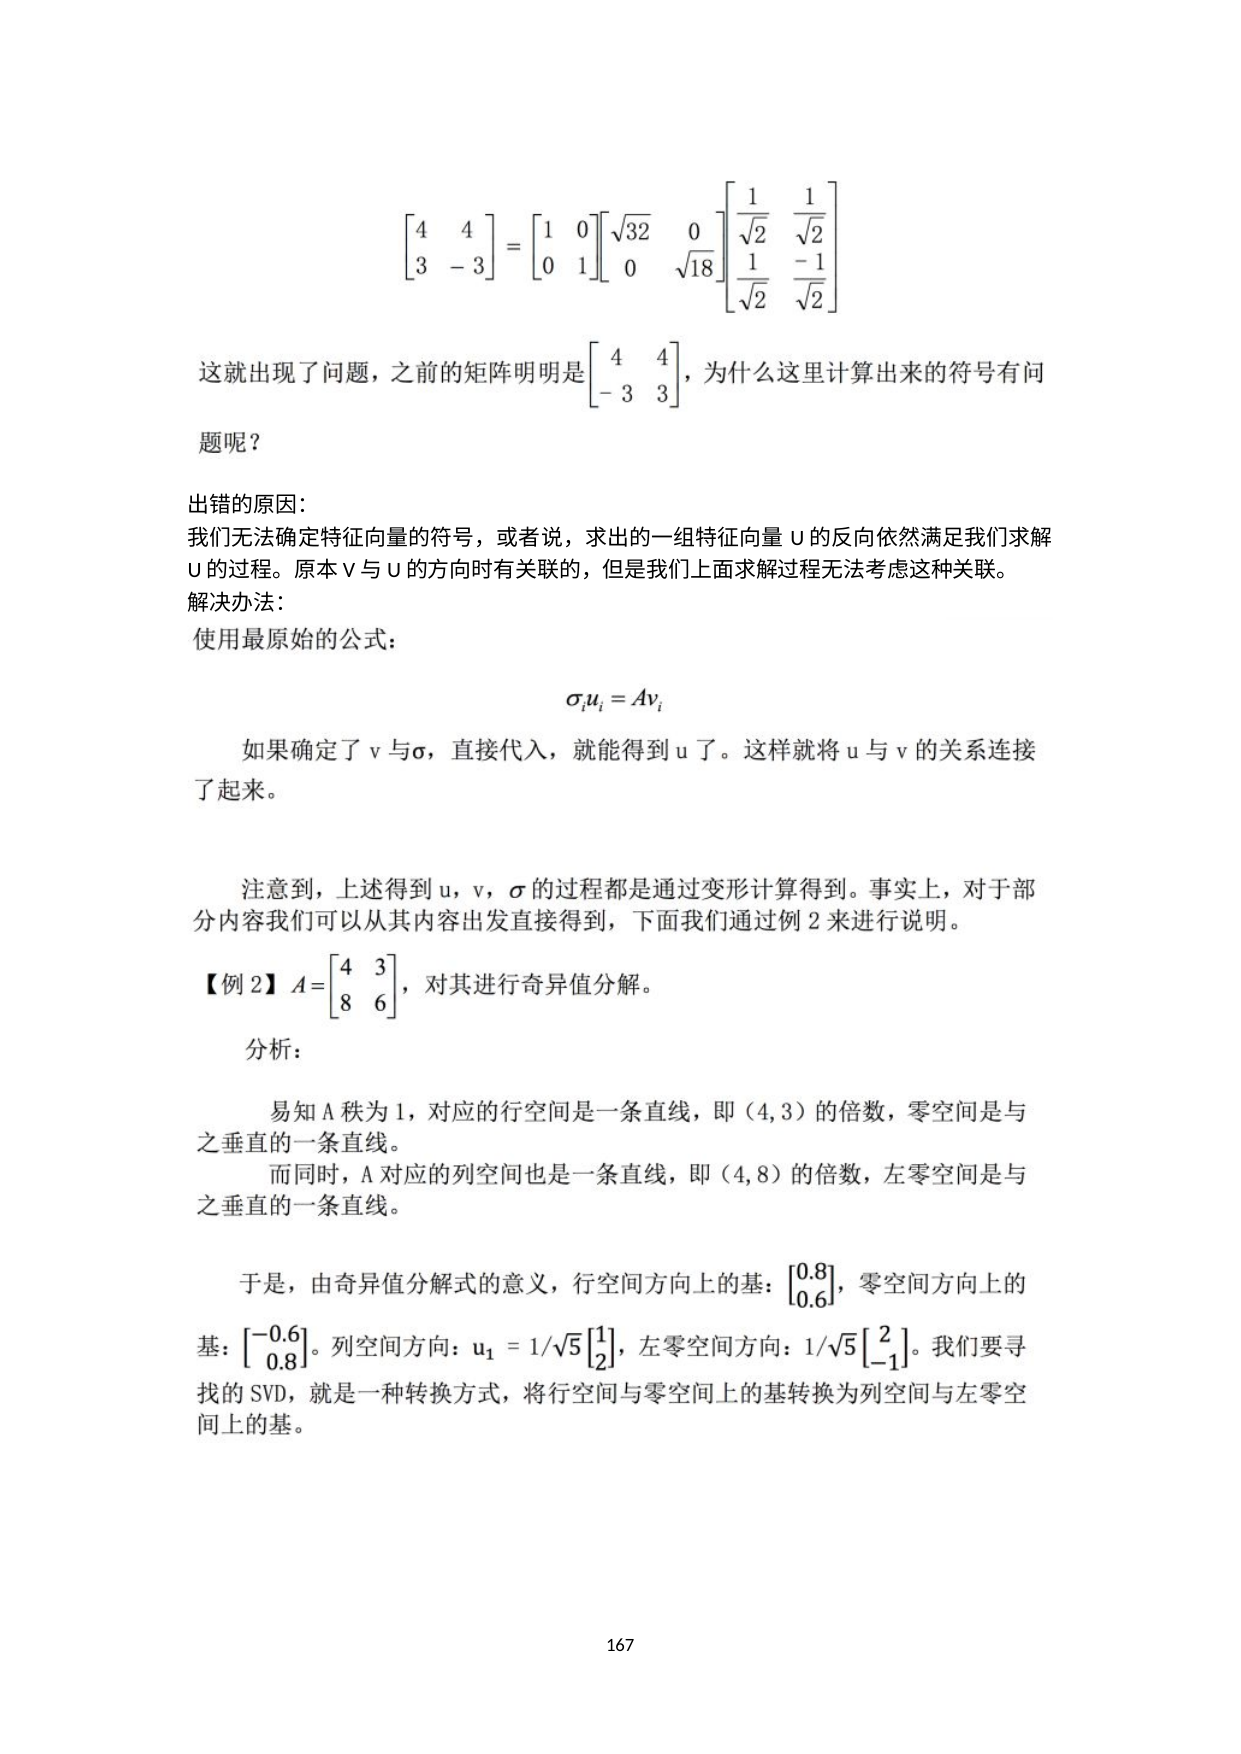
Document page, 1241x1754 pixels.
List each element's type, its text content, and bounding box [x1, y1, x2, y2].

text 解决办法： [187, 584, 1053, 617]
text 出错的原因： [187, 487, 1053, 519]
picture [187, 617, 1053, 939]
picture [187, 162, 1053, 459]
text 我们无法确定特征向量的符号，或者说，求出的一组特征向量 U 的反向依然满足我们求解 U 的过程。原本 V 与 U 的方向时有关联的，但是我们上面求解过程无法考虑这种关联。 [187, 519, 1053, 584]
picture [187, 942, 1053, 1443]
